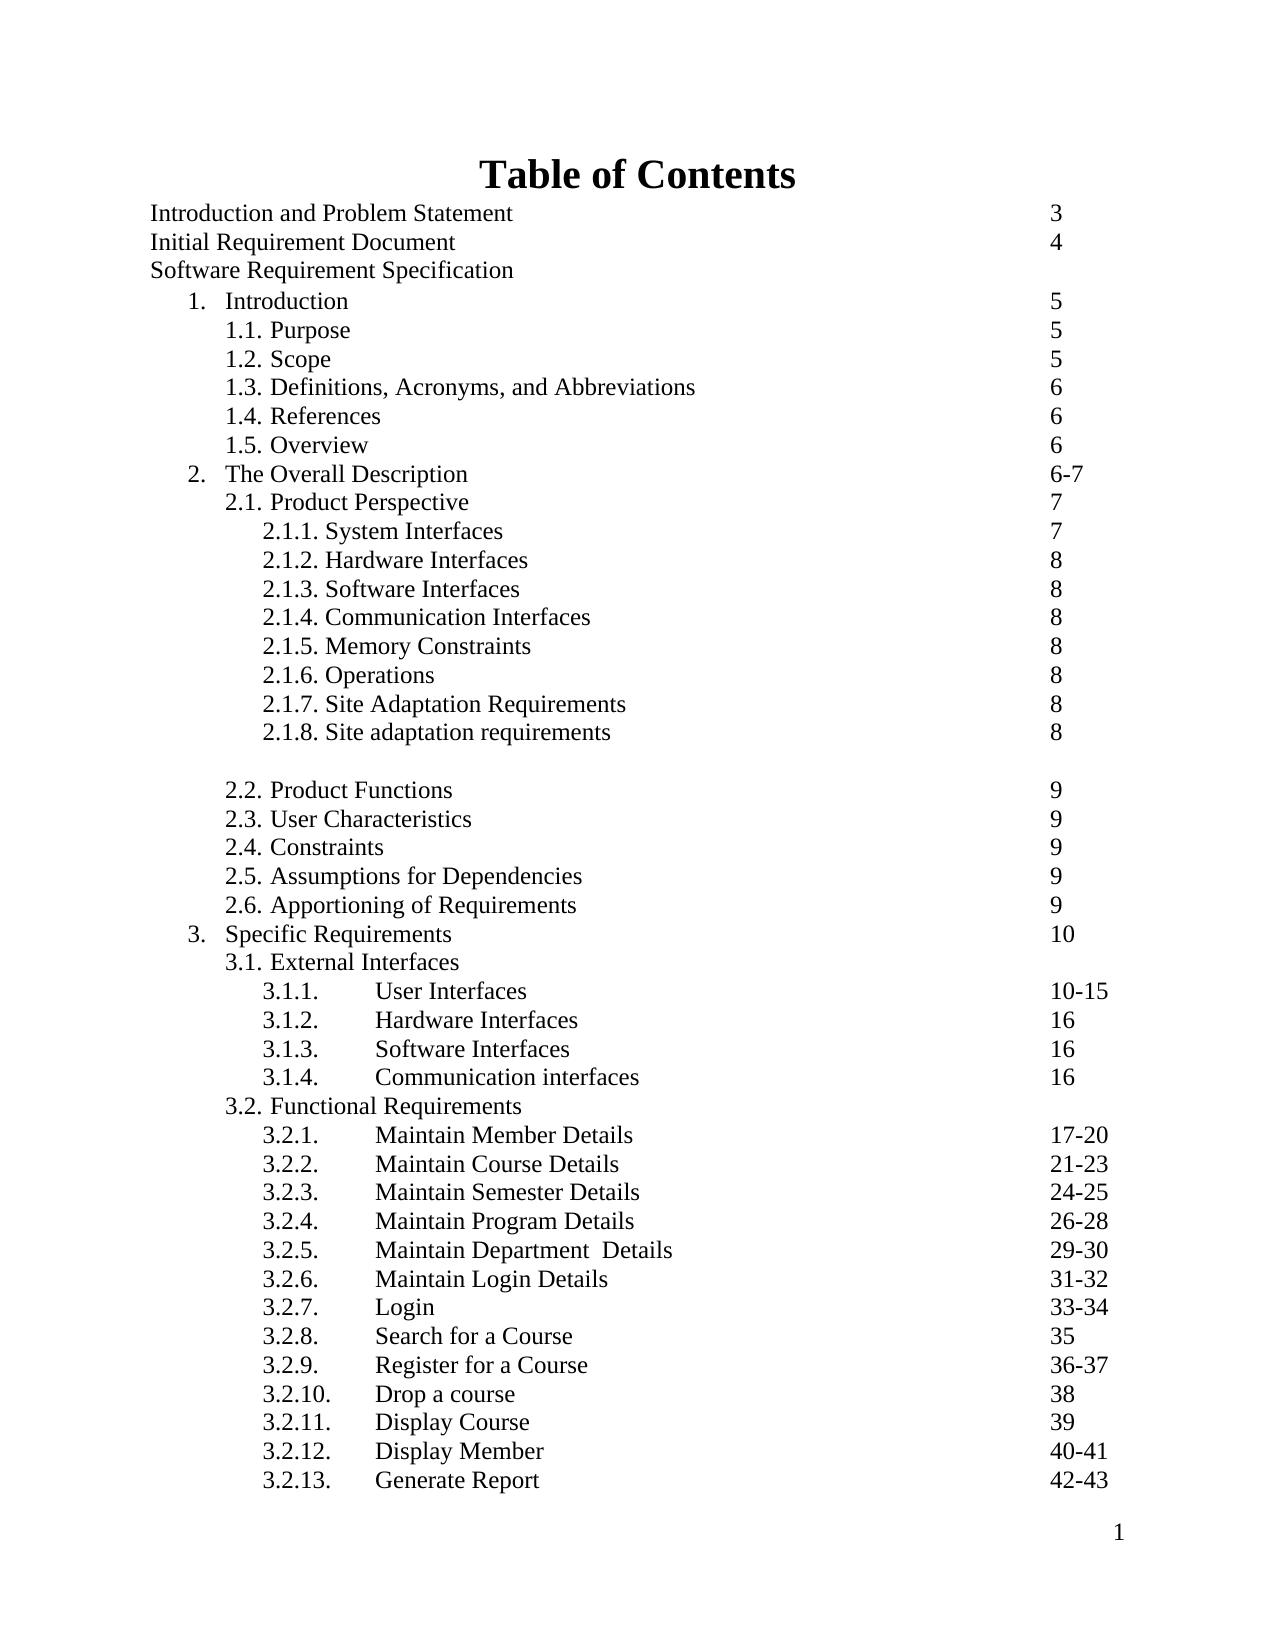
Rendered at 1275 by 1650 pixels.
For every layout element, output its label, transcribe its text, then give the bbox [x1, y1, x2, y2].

list Software Interfaces 16 [262, 1034, 1125, 1062]
list Software Interfaces 8 [262, 574, 1125, 602]
list Generate Report 42-43 [262, 1465, 1125, 1494]
list Hardware Interfaces 16 [262, 1005, 1125, 1034]
list Display Course 39 [262, 1407, 1125, 1436]
list Communication Interfaces 8 [262, 602, 1125, 631]
text Software Requirement Specification [150, 255, 1125, 284]
text Table of Contents [150, 150, 1125, 198]
list Functional Requirements [225, 1091, 1125, 1120]
list External Interfaces [225, 947, 1125, 976]
list System Interfaces 7 [262, 516, 1125, 545]
list Display Member 40-41 [262, 1436, 1125, 1465]
list Maintain Course Details 21-23 [262, 1149, 1125, 1177]
list Maintain Semester Details 24-25 [262, 1177, 1125, 1206]
text Introduction and Problem Statement 3 [150, 198, 1125, 227]
list The Overall Description 6-7 [187, 459, 1125, 487]
list User Characteristics 9 [225, 804, 1125, 832]
list Search for a Course 35 [262, 1321, 1125, 1350]
list Site adaptation requirements 8 [262, 717, 1125, 775]
list Definitions, Acronyms, and Abbreviations 6 [225, 372, 1125, 401]
list Maintain Department Details 29-30 [262, 1235, 1125, 1264]
list Maintain Member Details 17-20 [262, 1120, 1125, 1149]
list References 6 [225, 401, 1125, 430]
list Product Perspective 7 [225, 487, 1125, 516]
list Communication interfaces 16 [262, 1062, 1125, 1091]
list Product Functions 9 [225, 775, 1125, 804]
list Apportioning of Requirements 9 [225, 890, 1125, 919]
list Maintain Program Details 26-28 [262, 1206, 1125, 1235]
list Site Adaptation Requirements 8 [262, 689, 1125, 717]
list Assumptions for Dependencies 9 [225, 861, 1125, 890]
list Login 33-34 [262, 1292, 1125, 1321]
list Maintain Login Details 31-32 [262, 1264, 1125, 1292]
list Constraints 9 [225, 832, 1125, 861]
list Drop a course 38 [262, 1379, 1125, 1407]
text Initial Requirement Document 4 [150, 227, 1125, 255]
list Hardware Interfaces 8 [262, 545, 1125, 574]
list Scope 5 [225, 344, 1125, 372]
list Memory Constraints 8 [262, 631, 1125, 660]
list Operations 8 [262, 660, 1125, 689]
list Purpose 5 [225, 315, 1125, 344]
list Specific Requirements 10 [187, 919, 1125, 947]
list Introduction 5 [187, 286, 1125, 315]
list User Interfaces 10-15 [262, 976, 1125, 1005]
list Overview 6 [225, 430, 1125, 459]
list Register for a Course 36-37 [262, 1350, 1125, 1379]
